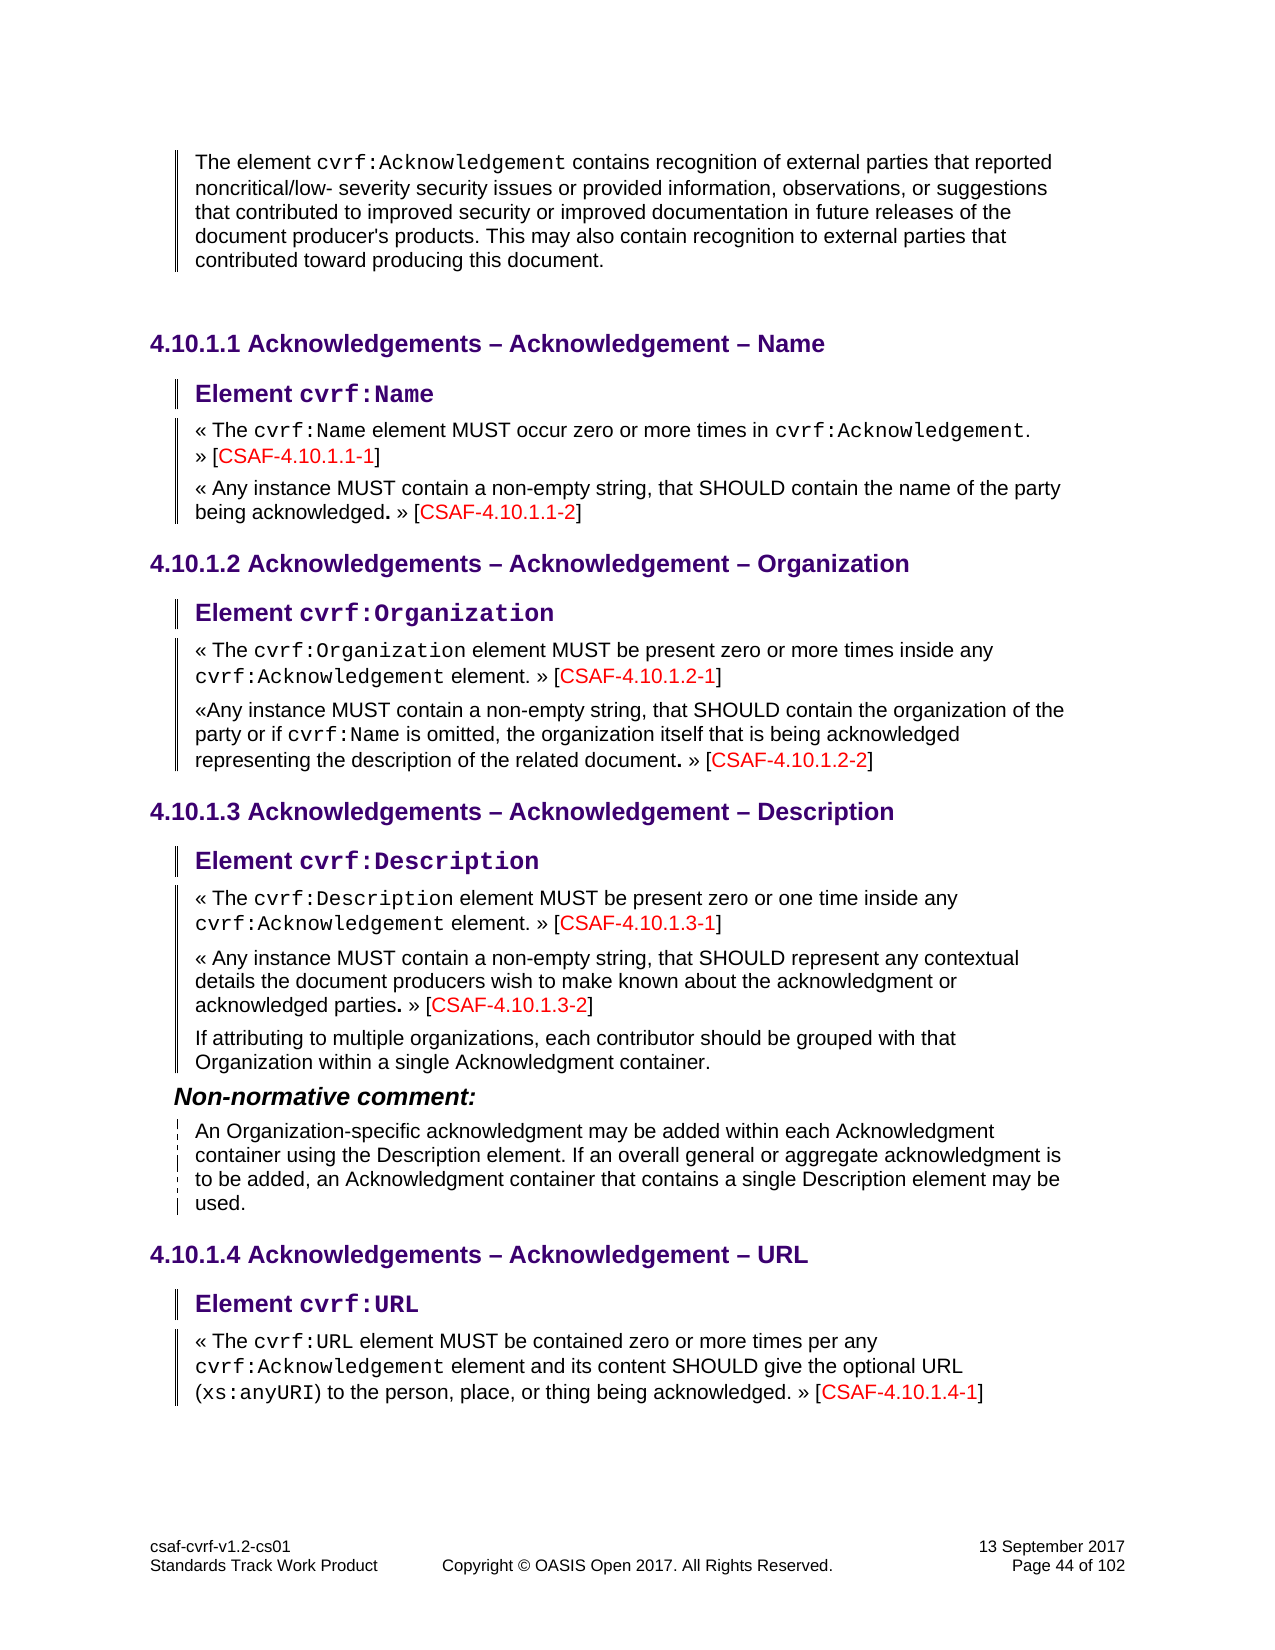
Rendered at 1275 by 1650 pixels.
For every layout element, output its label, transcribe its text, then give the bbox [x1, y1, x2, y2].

subtitle Element cvrf:Name [175, 378, 1125, 409]
text « The cvrf:URL element MUST be contained zero or more times per any cvrf:Acknowledgement element and its content SHOULD give the optional URL (xs:anyURI) to the person, place, or thing being acknowledged. » [CSAF-4.10.1.4-1] [175, 1328, 1080, 1406]
subtitle Acknowledgements – Acknowledgement – URL [150, 1240, 1125, 1268]
text An Organization-specific acknowledgment may be added within each Acknowledgment container using the Description element. If an overall general or aggregate acknowledgment is to be added, an Acknowledgment container that contains a single Description element may be used. [177, 1119, 1080, 1215]
text «Any instance MUST contain a non-empty string, that SHOULD contain the organization of the party or if cvrf:Name is omitted, the organization itself that is being acknowledged representing the description of the related document. » [CSAF-4.10.1.2-2] [178, 698, 1080, 771]
text « The cvrf:Name element MUST occur zero or more times in cvrf:Acknowledgement. » [CSAF-4.10.1.1-1] [178, 418, 1080, 468]
text « Any instance MUST contain a non-empty string, that SHOULD contain the name of the party being acknowledged. » [CSAF-4.10.1.1-2] [178, 476, 1080, 524]
subtitle Element cvrf:Organization [175, 598, 1125, 629]
text If attributing to multiple organizations, each contributor should be grouped with that Organization within a single Acknowledgment container. [178, 1026, 1080, 1073]
subtitle Acknowledgements – Acknowledgement – Description [150, 796, 1125, 825]
subtitle Element cvrf:URL [178, 1289, 1125, 1320]
text « Any instance MUST contain a non-empty string, that SHOULD represent any contextual details the document producers wish to make known about the acknowledgment or acknowledged parties. » [CSAF-4.10.1.3-2] [178, 945, 1080, 1017]
subtitle Acknowledgements – Acknowledgement – Name [150, 329, 1125, 358]
text « The cvrf:Description element MUST be present zero or one time inside any cvrf:Acknowledgement element. » [CSAF-4.10.1.3-1] [178, 885, 1080, 937]
subtitle Element cvrf:Description [178, 846, 1125, 877]
text The element cvrf:Acknowledgement contains recognition of external parties that reported noncritical/low- severity security issues or provided information, observations, or suggestions that contributed to improved security or improved documentation in future releases of the document producer's products. This may also contain recognition to external parties that contributed toward producing this document. [178, 150, 1080, 272]
subtitle Acknowledgements – Acknowledgement – Organization [150, 549, 1125, 578]
text « The cvrf:Organization element MUST be present zero or more times inside any cvrf:Acknowledgement element. » [CSAF-4.10.1.2-1] [178, 638, 1080, 689]
subtitle Non-normative comment: [174, 1082, 1125, 1111]
